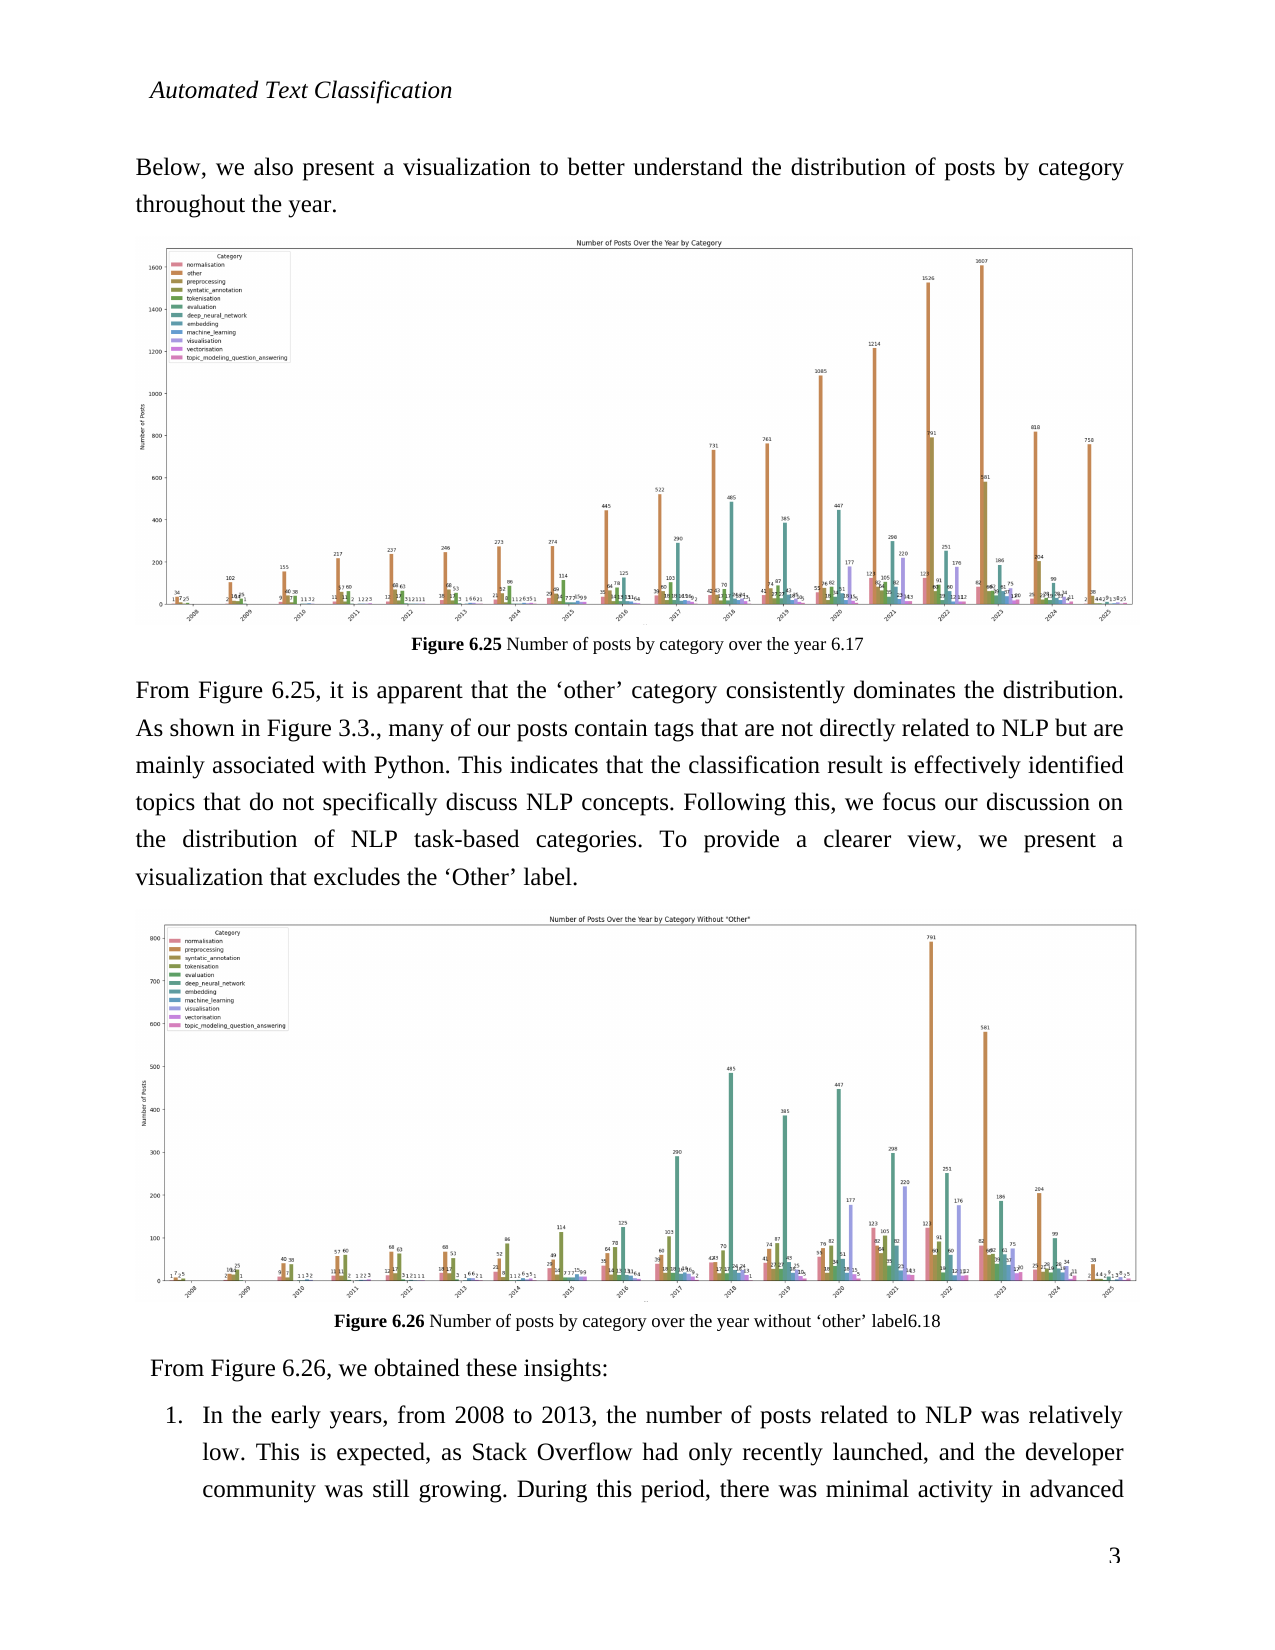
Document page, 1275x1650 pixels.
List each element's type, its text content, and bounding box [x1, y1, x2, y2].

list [164, 1400, 1125, 1503]
picture [135, 909, 1140, 1302]
text Below, we also present a visualization to better understand the distribution of posts by category throughout the year. [135, 152, 1125, 218]
picture [135, 236, 1140, 625]
